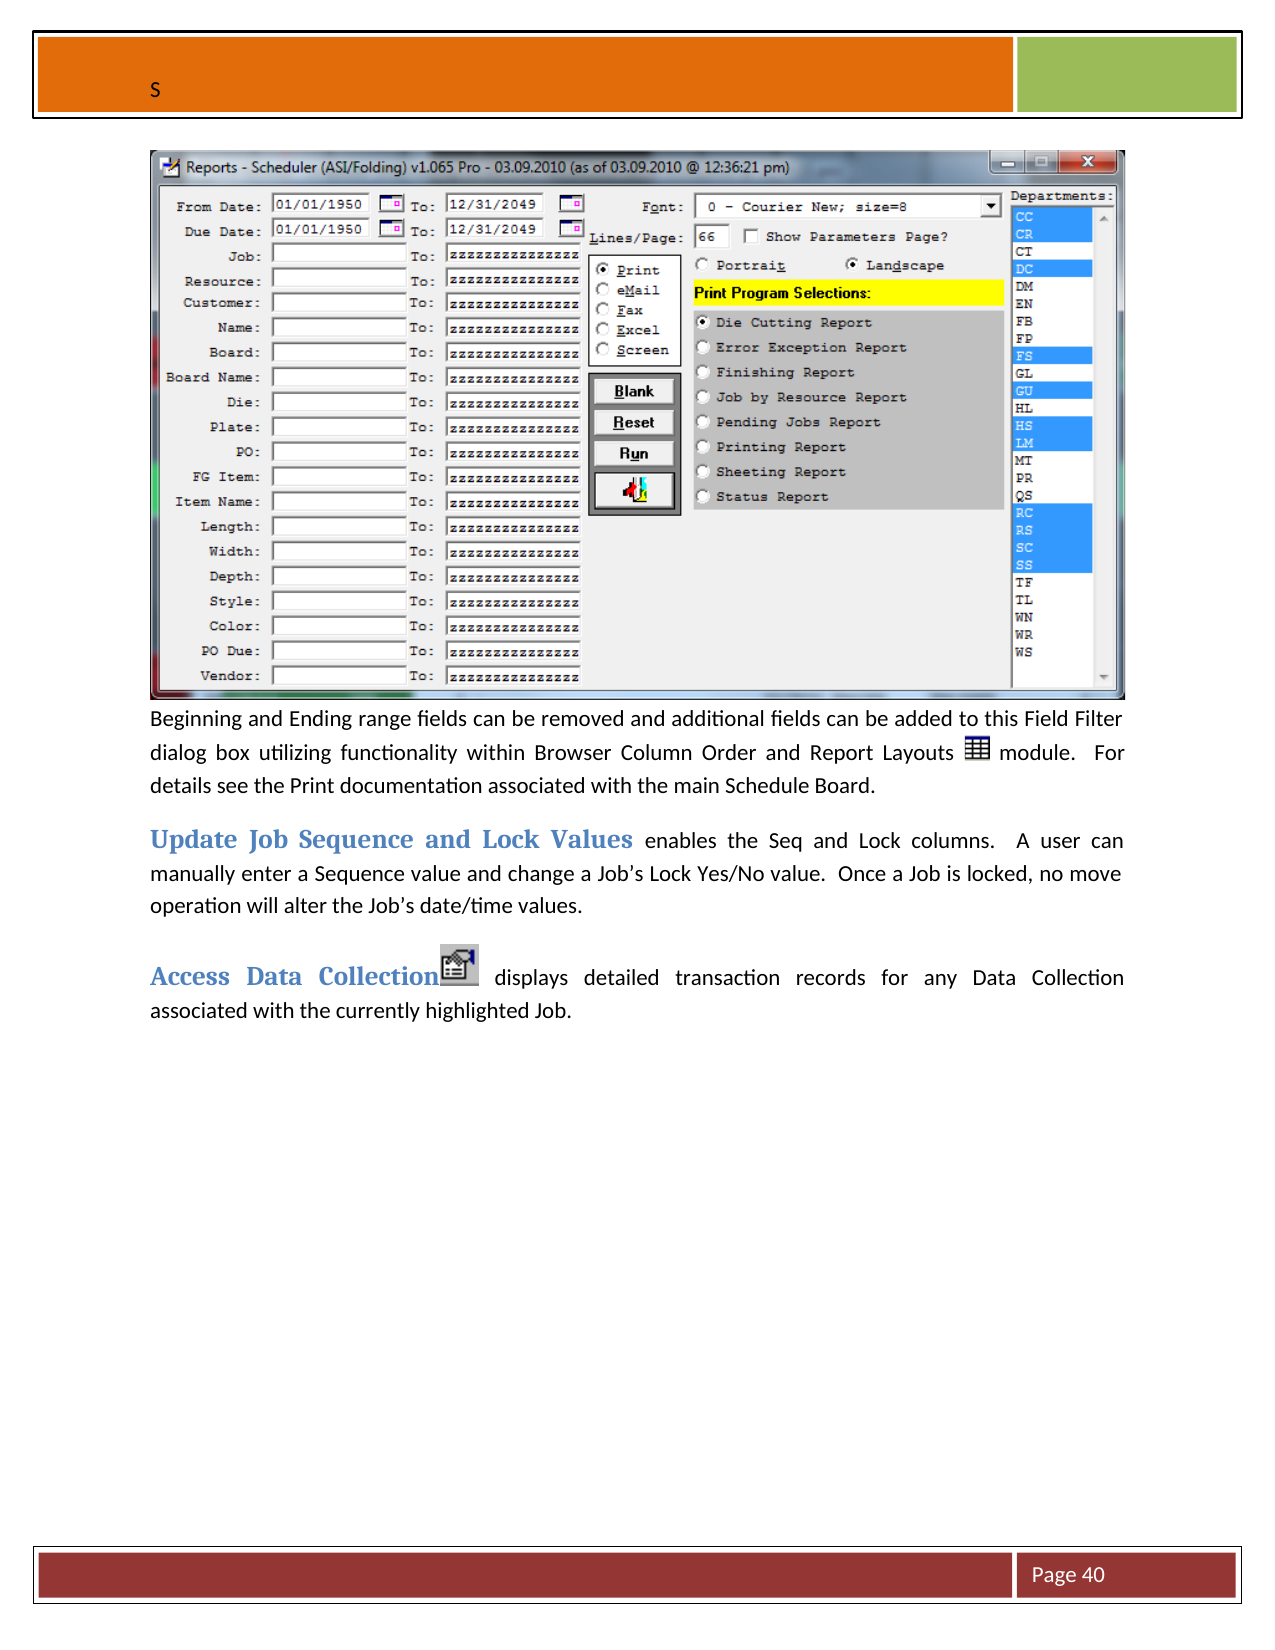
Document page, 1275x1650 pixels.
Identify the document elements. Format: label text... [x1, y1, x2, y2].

picture [150, 150, 1125, 700]
picture [440, 944, 479, 986]
picture [964, 735, 990, 761]
text Beginning and Ending range fields can be removed and additional fields can be added to this Field Filter dialog box utilizing functionality within Browser Column Order and Report Layouts module. For details see the Print documentation associated with the main Schedule Board. [150, 700, 1125, 799]
text Update Job Sequence and Lock Values enables the Seq and Lock columns. A user can manually enter a Sequence value and change a Job’s Lock Yes/No value. Once a Job is locked, no move operation will alter the Job’s date/time values. [150, 824, 1125, 919]
text Access Data Collection displays detailed transaction records for any Data Collection associated with the currently highlighted Job. [150, 944, 1125, 1024]
